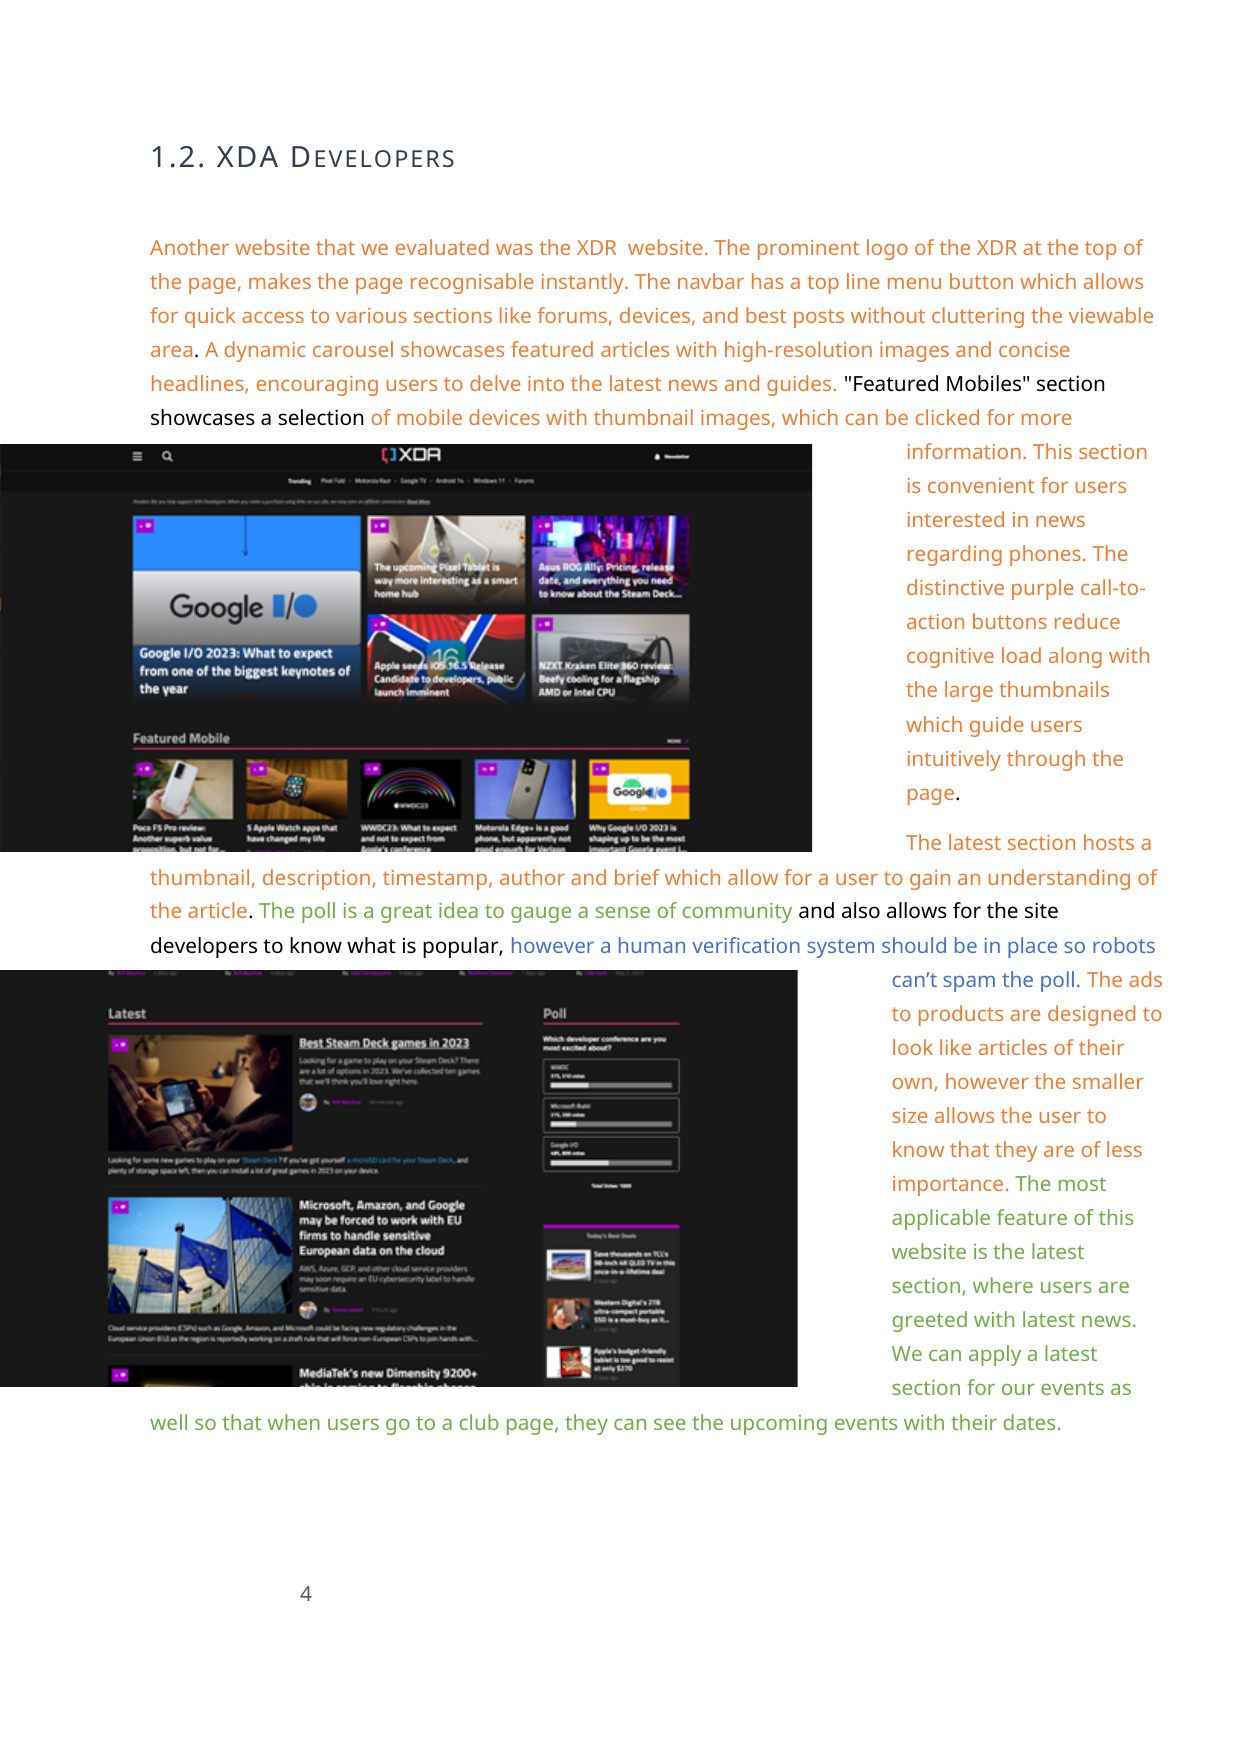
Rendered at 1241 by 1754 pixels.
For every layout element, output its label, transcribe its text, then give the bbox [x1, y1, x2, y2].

text Another website that we evaluated was the XDR website. The prominent logo of the XDR at the top of the page, makes the page recognisable instantly. The navbar has a top line menu button which allows for quick access to various sections like forums, devices, and best posts without cluttering the viewable area. A dynamic carousel showcases featured articles with high-resolution images and concise headlines, encouraging users to delve into the latest news and guides. "Featured Mobiles" section showcases a selection of mobile devices with thumbnail images, which can be clicked for more information. This section is convenient for users interested in news regarding phones. The distinctive purple call-to-action buttons reduce cognitive load along with the large thumbnails which guide users intuitively through the page. [150, 233, 1165, 806]
picture [0, 444, 813, 852]
subtitle 1.2. XDA Developers [150, 136, 1165, 176]
picture [0, 970, 798, 1387]
